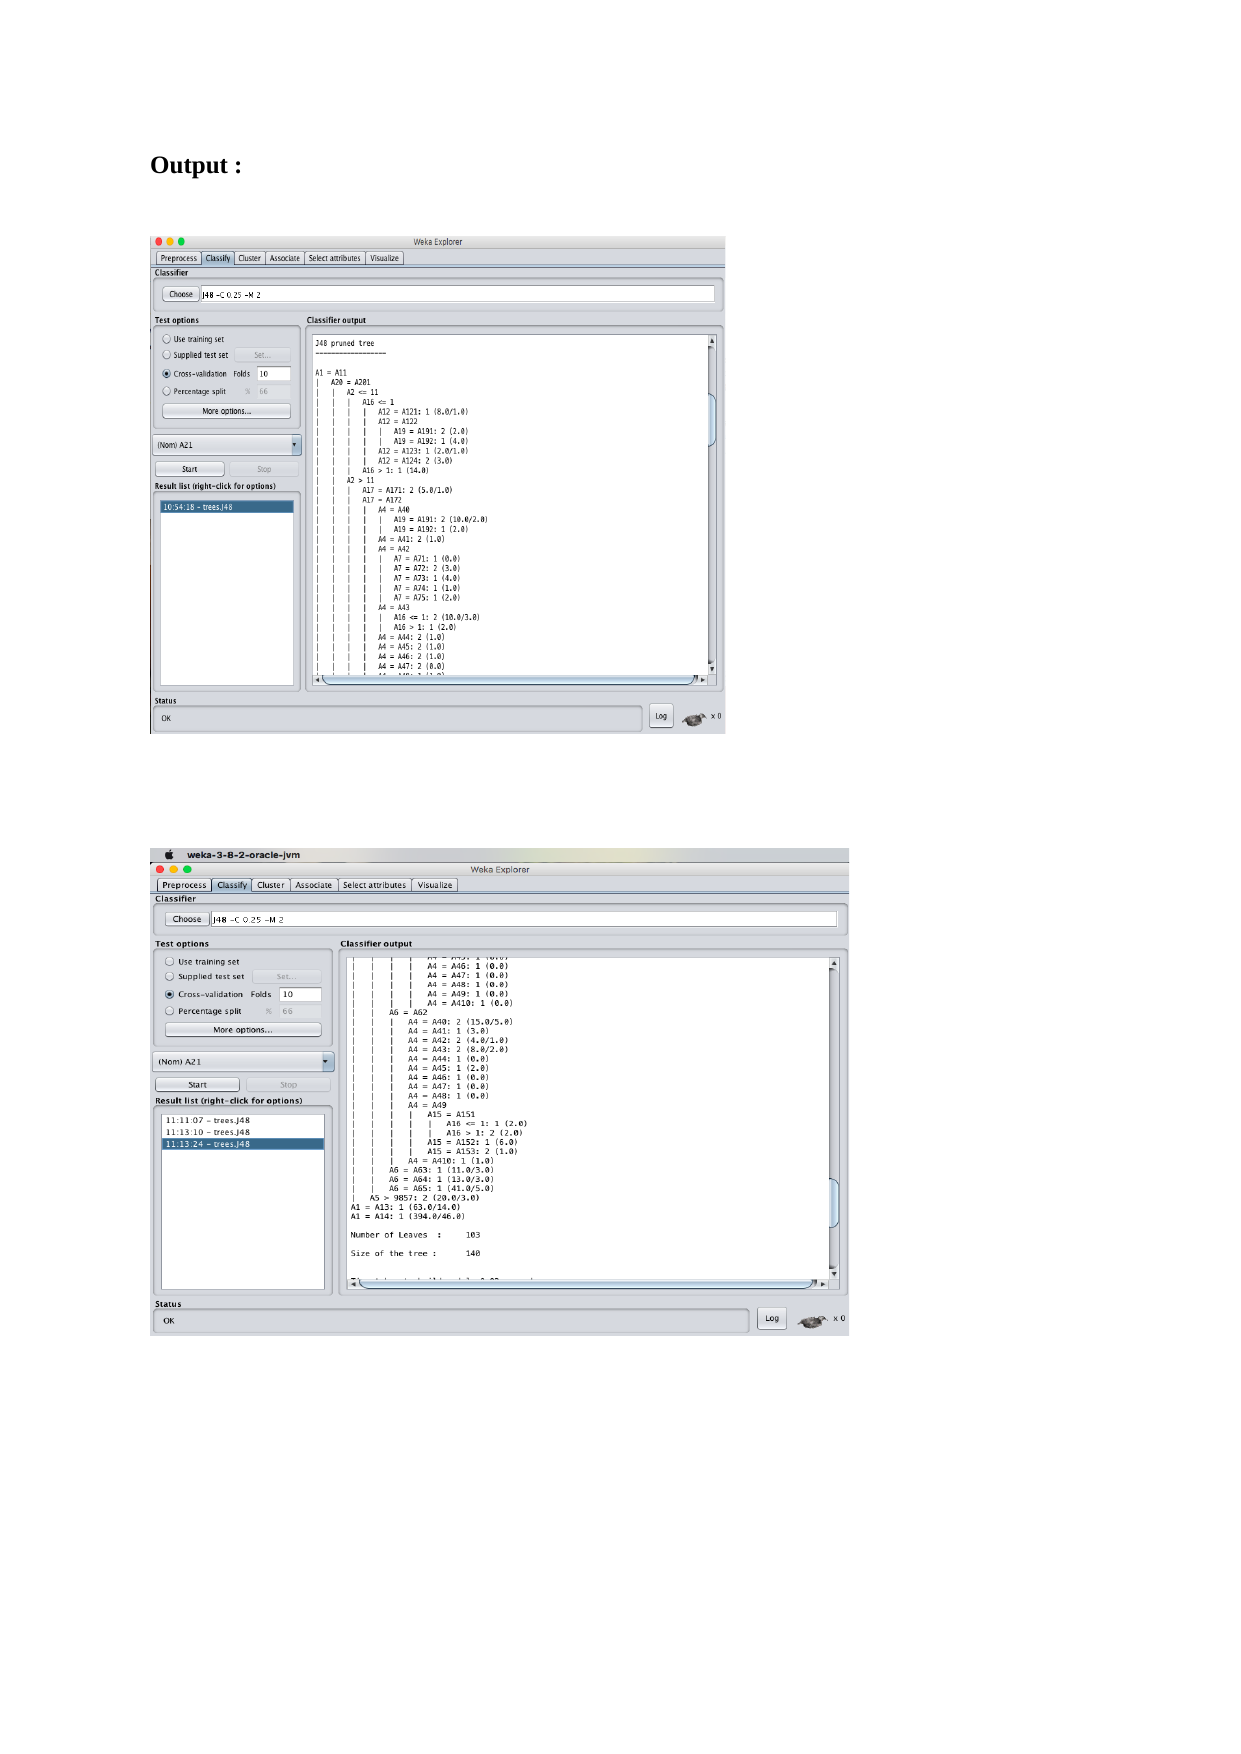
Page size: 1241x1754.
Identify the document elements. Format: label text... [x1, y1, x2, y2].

text Output : [150, 150, 1090, 179]
picture [150, 848, 850, 1336]
picture [150, 236, 725, 734]
